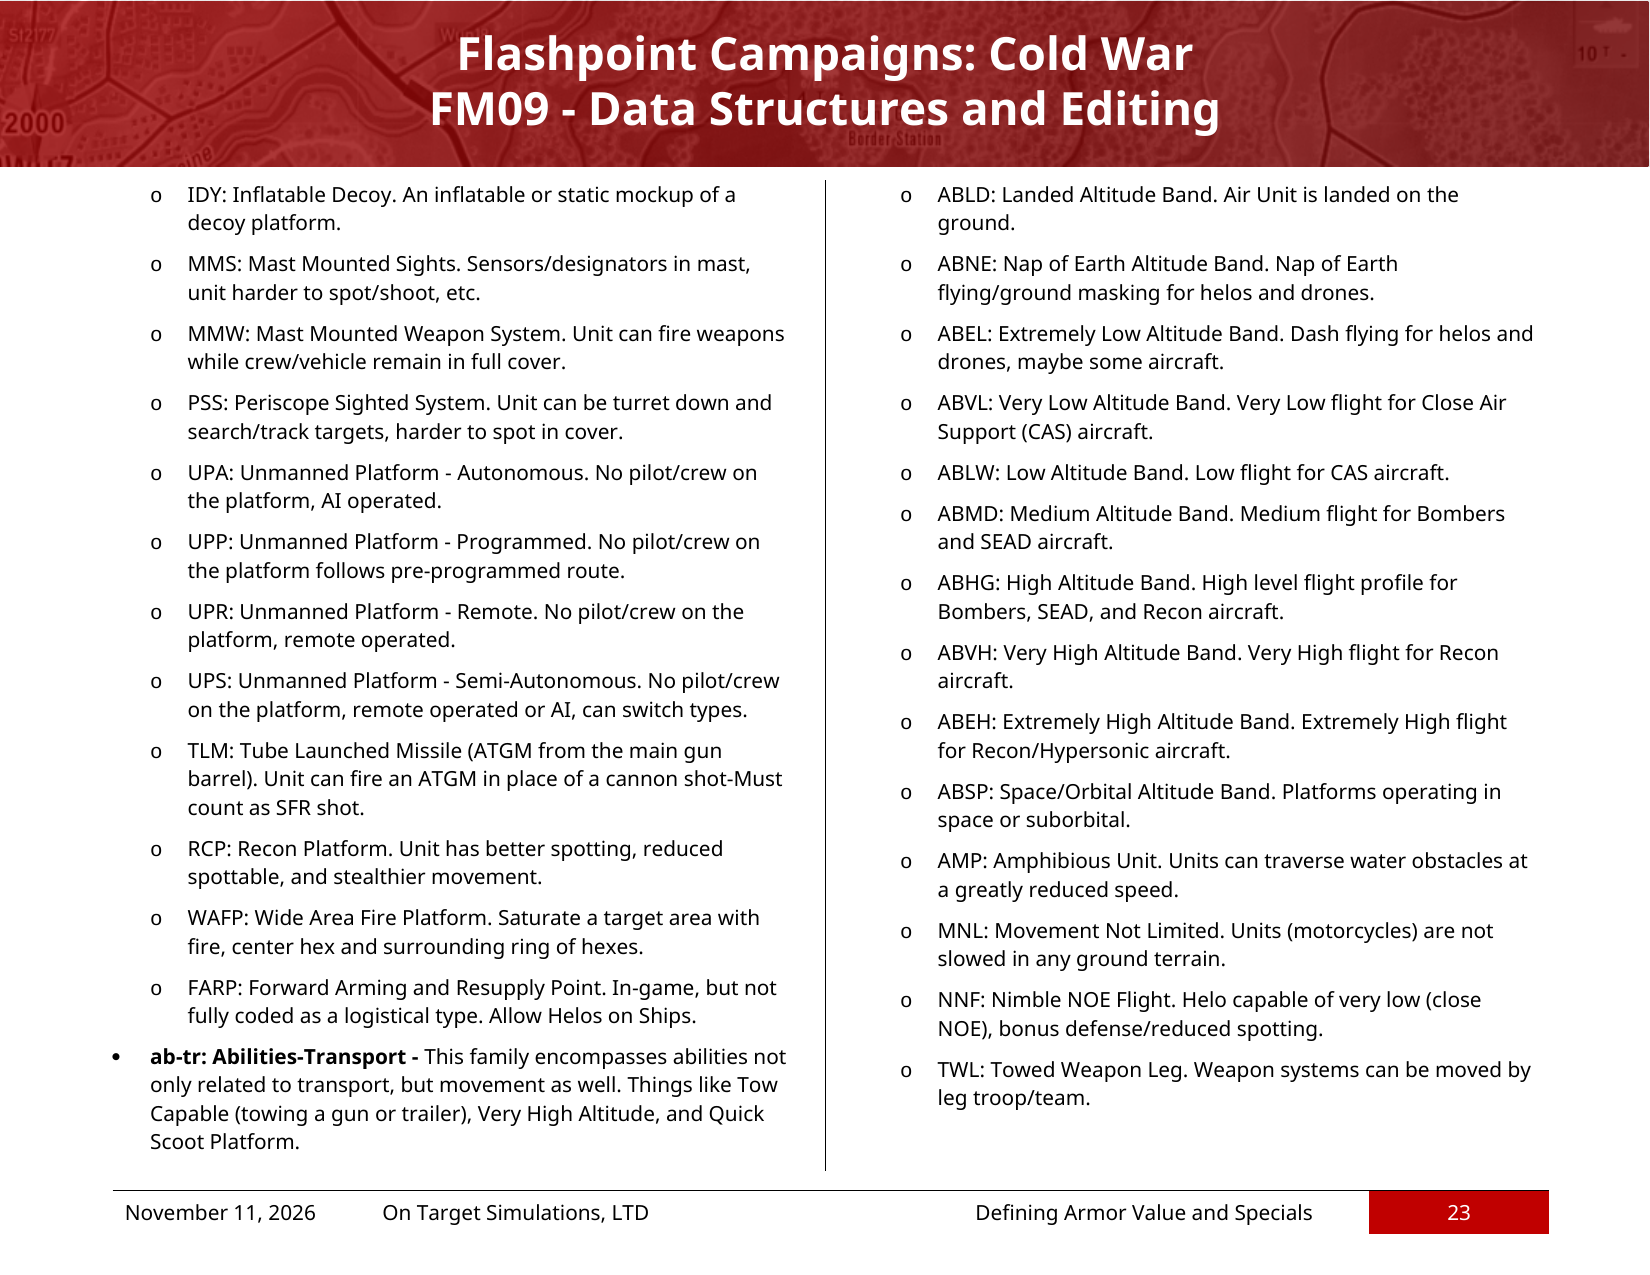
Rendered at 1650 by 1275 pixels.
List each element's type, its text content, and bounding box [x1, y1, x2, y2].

list AMP: Amphibious Unit. Units can traverse water obstacles at a greatly reduced speed. [900, 846, 1537, 903]
list IDY: Inflatable Decoy. An inflatable or static mockup of a decoy platform. [150, 180, 787, 237]
list ABHG: High Altitude Band. High level flight profile for Bombers, SEAD, and Recon aircraft. [900, 568, 1537, 625]
list FARP: Forward Arming and Resupply Point. In-game, but not fully coded as a logistical type. Allow Helos on Ships. [150, 973, 787, 1030]
list ABLD: Landed Altitude Band. Air Unit is landed on the ground. [900, 180, 1537, 237]
list PSS: Periscope Sighted System. Unit can be turret down and search/track targets, harder to spot in cover. [150, 388, 787, 445]
list MMS: Mast Mounted Sights. Sensors/designators in mast, unit harder to spot/shoot, etc. [150, 249, 787, 306]
list RCP: Recon Platform. Unit has better spotting, reduced spottable, and stealthier movement. [150, 834, 787, 891]
list ABEL: Extremely Low Altitude Band. Dash flying for helos and drones, maybe some aircraft. [900, 319, 1537, 376]
list ABMD: Medium Altitude Band. Medium flight for Bombers and SEAD aircraft. [900, 499, 1537, 556]
list UPS: Unmanned Platform - Semi-Autonomous. No pilot/crew on the platform, remote operated or AI, can switch types. [150, 666, 787, 723]
list ABVL: Very Low Altitude Band. Very Low flight for Close Air Support (CAS) aircraft. [900, 388, 1537, 445]
list ABSP: Space/Orbital Altitude Band. Platforms operating in space or suborbital. [900, 777, 1537, 834]
list UPA: Unmanned Platform - Autonomous. No pilot/crew on the platform, AI operated. [150, 458, 787, 515]
list UPR: Unmanned Platform - Remote. No pilot/crew on the platform, remote operated. [150, 597, 787, 654]
list ABNE: Nap of Earth Altitude Band. Nap of Earth flying/ground masking for helos and drones. [900, 249, 1537, 306]
list ABVH: Very High Altitude Band. Very High flight for Recon aircraft. [900, 638, 1537, 695]
list NNF: Nimble NOE Flight. Helo capable of very low (close NOE), bonus defense/reduced spotting. [900, 985, 1537, 1042]
list ABLW: Low Altitude Band. Low flight for CAS aircraft. [900, 458, 1537, 486]
list UPP: Unmanned Platform - Programmed. No pilot/crew on the platform follows pre-programmed route. [150, 527, 787, 584]
picture [0, 0, 1650, 167]
list MNL: Movement Not Limited. Units (motorcycles) are not slowed in any ground terrain. [900, 916, 1537, 973]
list WAFP: Wide Area Fire Platform. Saturate a target area with fire, center hex and surrounding ring of hexes. [150, 903, 787, 960]
list ABEH: Extremely High Altitude Band. Extremely High flight for Recon/Hypersonic aircraft. [900, 707, 1537, 764]
list TWL: Towed Weapon Leg. Weapon systems can be moved by leg troop/team. [900, 1055, 1537, 1112]
list MMW: Mast Mounted Weapon System. Unit can fire weapons while crew/vehicle remain in full cover. [150, 319, 787, 376]
list ab-tr: Abilities-Transport - This family encompasses abilities not only related to transport, but movement as well. Things like Tow Capable (towing a gun or trailer), Very High Altitude, and Quick Scoot Platform. [112, 1042, 787, 1156]
list TLM: Tube Launched Missile (ATGM from the main gun barrel). Unit can fire an ATGM in place of a cannon shot-Must count as SFR shot. [150, 736, 787, 821]
